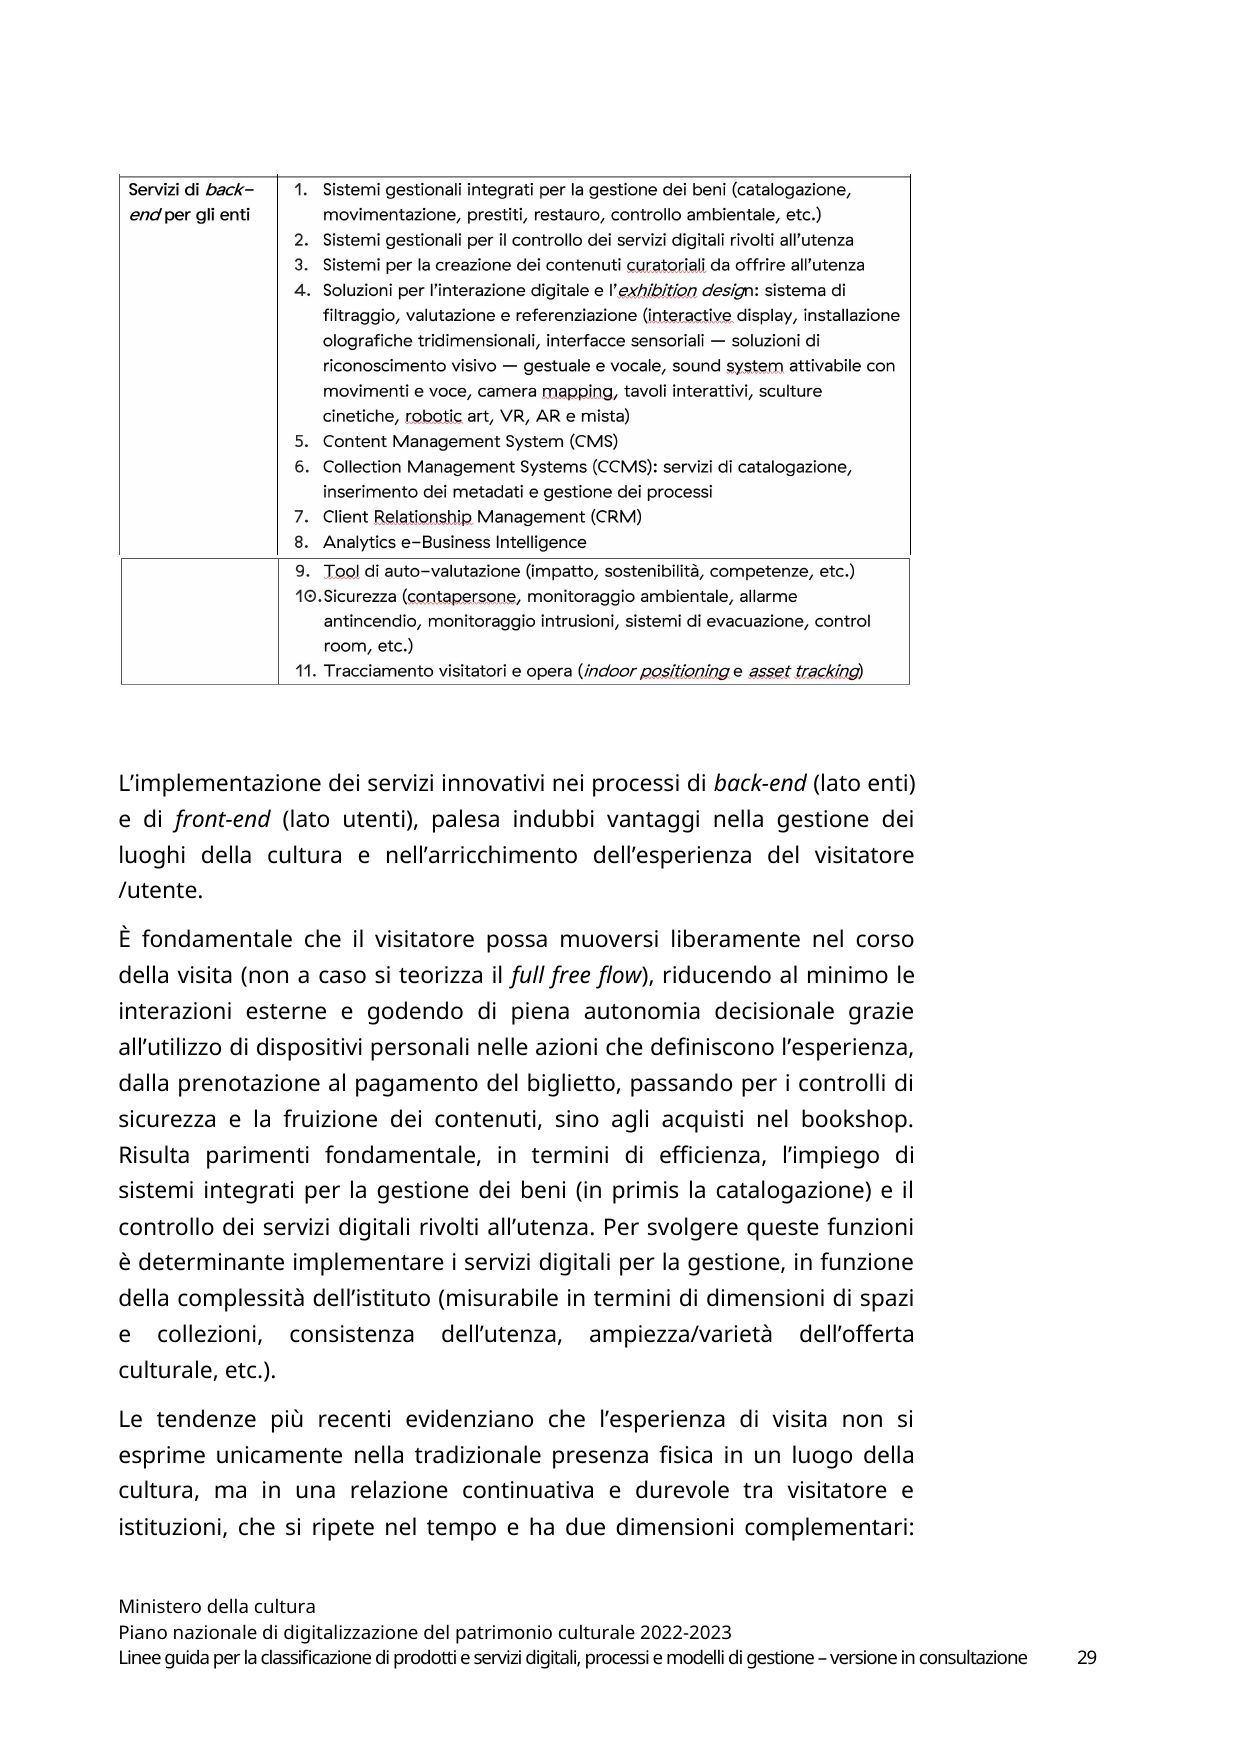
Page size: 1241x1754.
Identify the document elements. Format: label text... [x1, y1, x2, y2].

text È fondamentale che il visitatore possa muoversi liberamente nel corso della visita (non a caso si teorizza il full free flow), riducendo al minimo le interazioni esterne e godendo di piena autonomia decisionale grazie all’utilizzo di dispositivi personali nelle azioni che definiscono l’esperienza, dalla prenotazione al pagamento del biglietto, passando per i controlli di sicurezza e la fruizione dei contenuti, sino agli acquisti nel bookshop. Risulta parimenti fondamentale, in termini di efficienza, l’impiego di sistemi integrati per la gestione dei beni (in primis la catalogazione) e il controllo dei servizi digitali rivolti all’utenza. Per svolgere queste funzioni è determinante implementare i servizi digitali per la gestione, in funzione della complessità dell’istituto (misurabile in termini di dimensioni di spazi e collezioni, consistenza dell’utenza, ampiezza/varietà dell’offerta culturale, etc.). [118, 923, 916, 1385]
picture [118, 174, 913, 687]
text L’implementazione dei servizi innovativi nei processi di back-end (lato enti) e di front-end (lato utenti), palesa indubbi vantaggi nella gestione dei luoghi della cultura e nell’arricchimento dell’esperienza del visitatore /utente. [118, 767, 916, 906]
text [118, 1403, 916, 1542]
